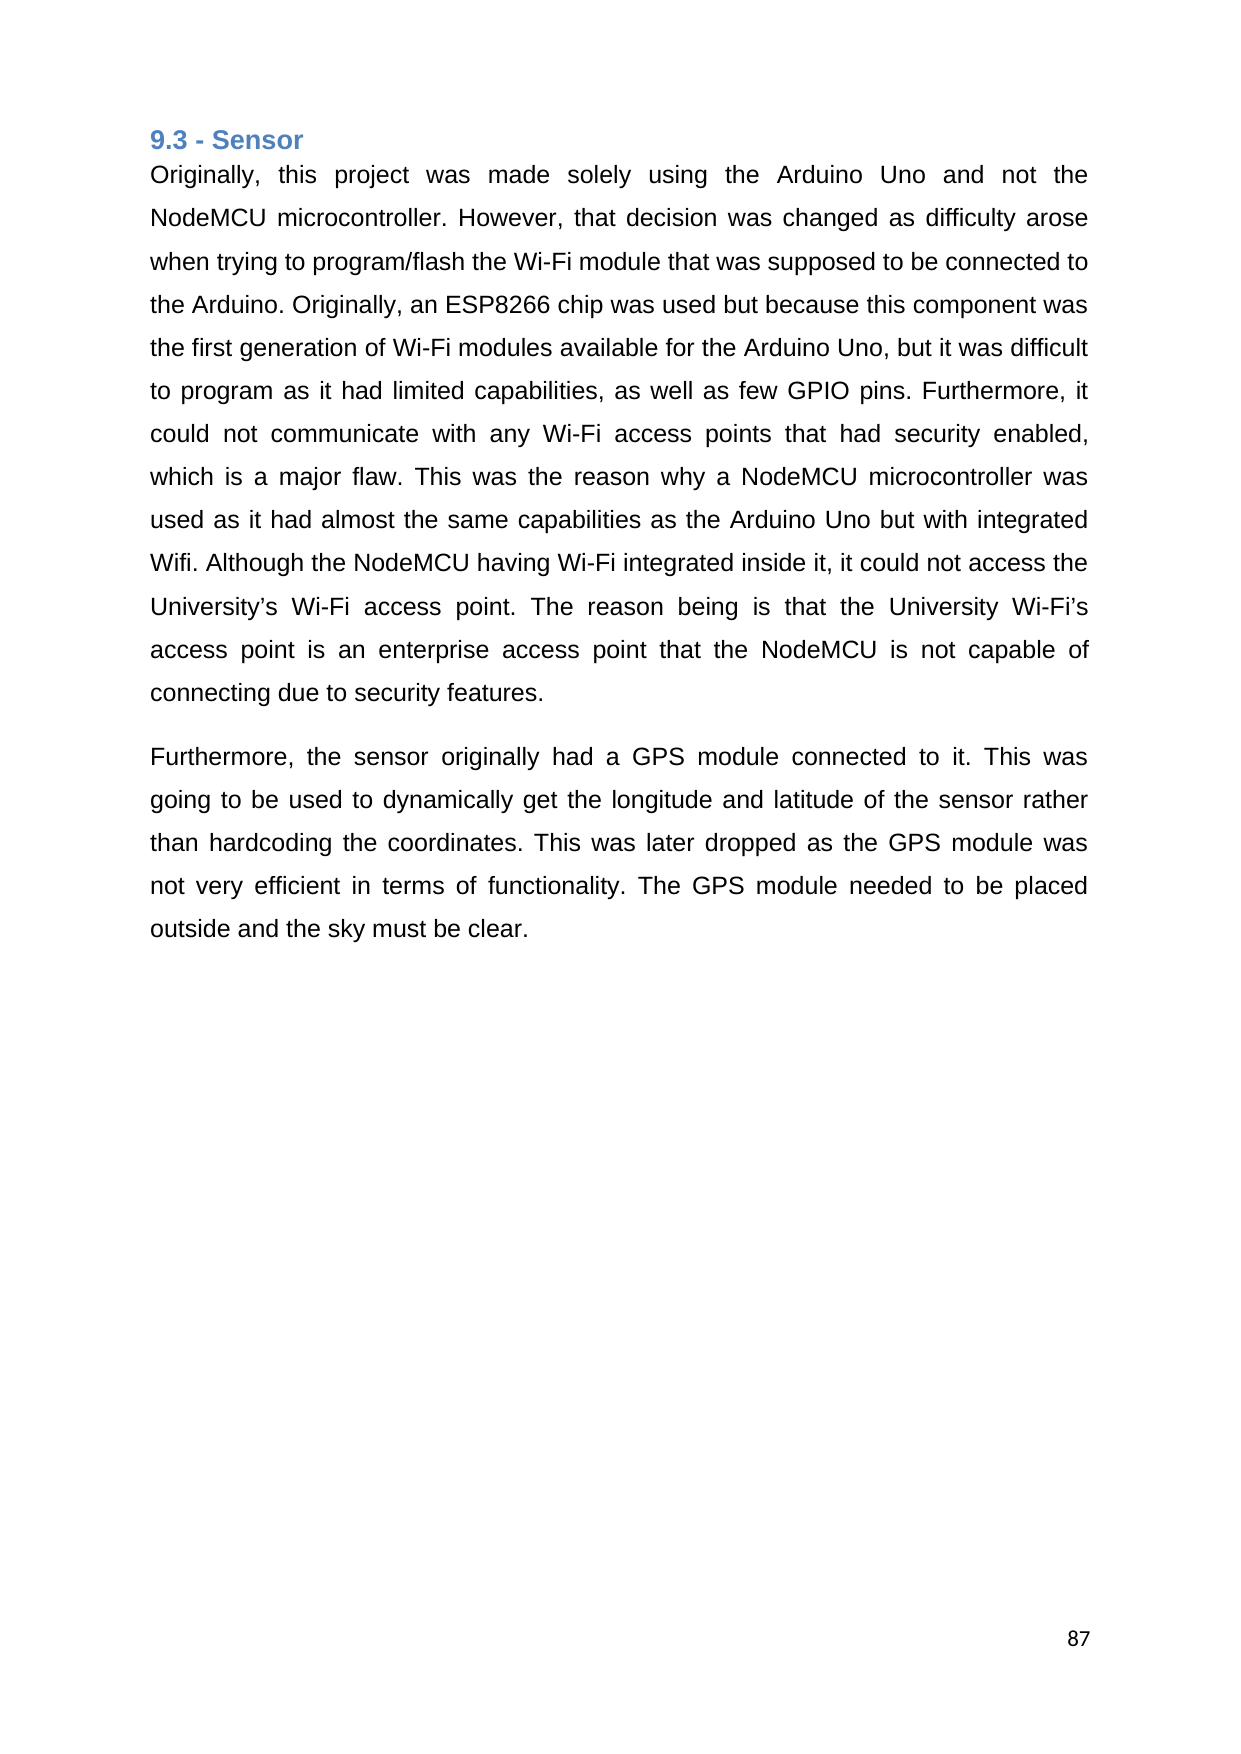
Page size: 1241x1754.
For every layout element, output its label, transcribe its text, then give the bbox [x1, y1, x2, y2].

subtitle 9.3 - Sensor [150, 124, 1090, 156]
text Furthermore, the sensor originally had a GPS module connected to it. This was going to be used to dynamically get the longitude and latitude of the sensor rather than hardcoding the coordinates. This was later dropped as the GPS module was not very efficient in terms of functionality. The GPS module needed to be placed outside and the sky must be clear. [150, 742, 1090, 943]
text Originally, this project was made solely using the Arduino Uno and not the NodeMCU microcontroller. However, that decision was changed as difficulty arose when trying to program/flash the Wi-Fi module that was supposed to be connected to the Arduino. Originally, an ESP8266 chip was used but because this component was the first generation of Wi-Fi modules available for the Arduino Uno, but it was difficult to program as it had limited capabilities, as well as few GPIO pins. Furthermore, it could not communicate with any Wi-Fi access points that had security enabled, which is a major flaw. This was the reason why a NodeMCU microcontroller was used as it had almost the same capabilities as the Arduino Uno but with integrated Wifi. Although the NodeMCU having Wi-Fi integrated inside it, it could not access the University’s Wi-Fi access point. The reason being is that the University Wi-Fi’s access point is an enterprise access point that the NodeMCU is not capable of connecting due to security features. [150, 160, 1090, 706]
